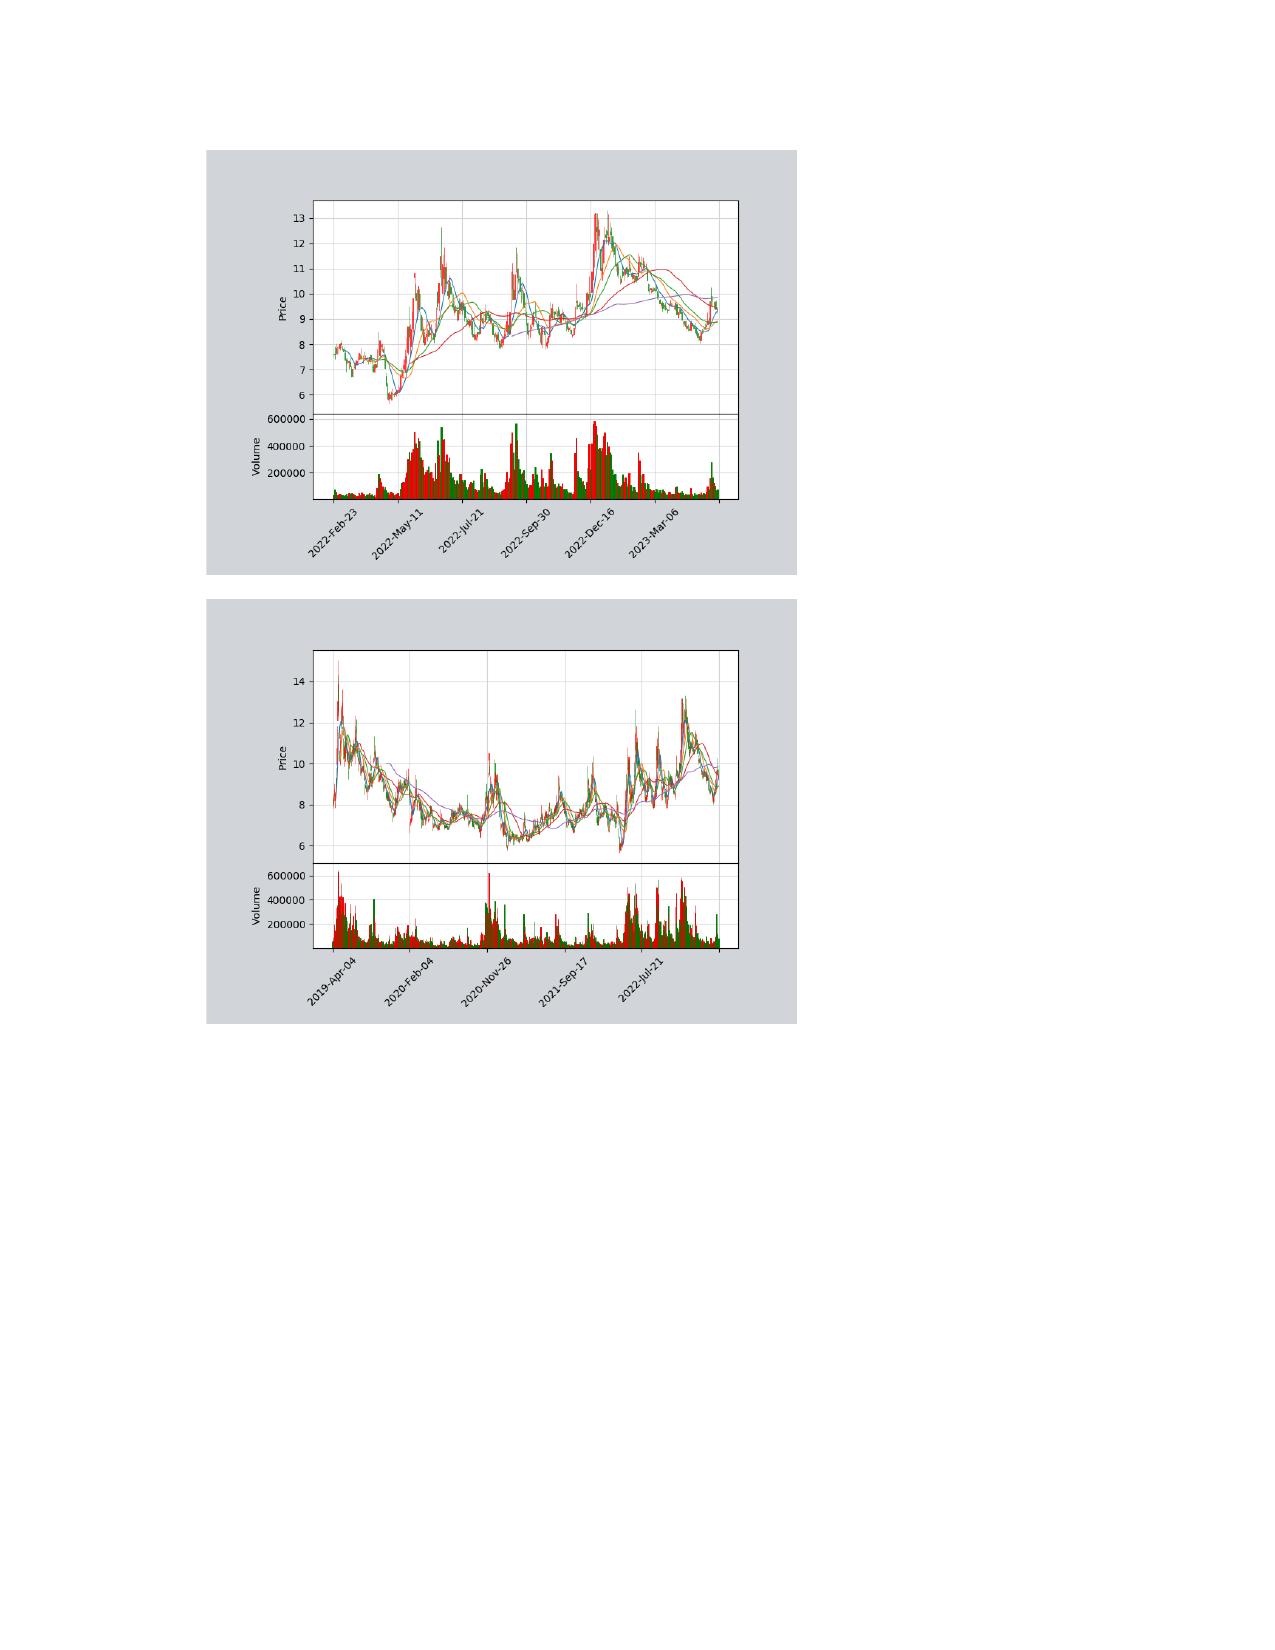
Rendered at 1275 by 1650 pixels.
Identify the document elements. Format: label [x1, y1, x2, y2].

picture [206, 150, 797, 575]
picture [206, 599, 797, 1024]
